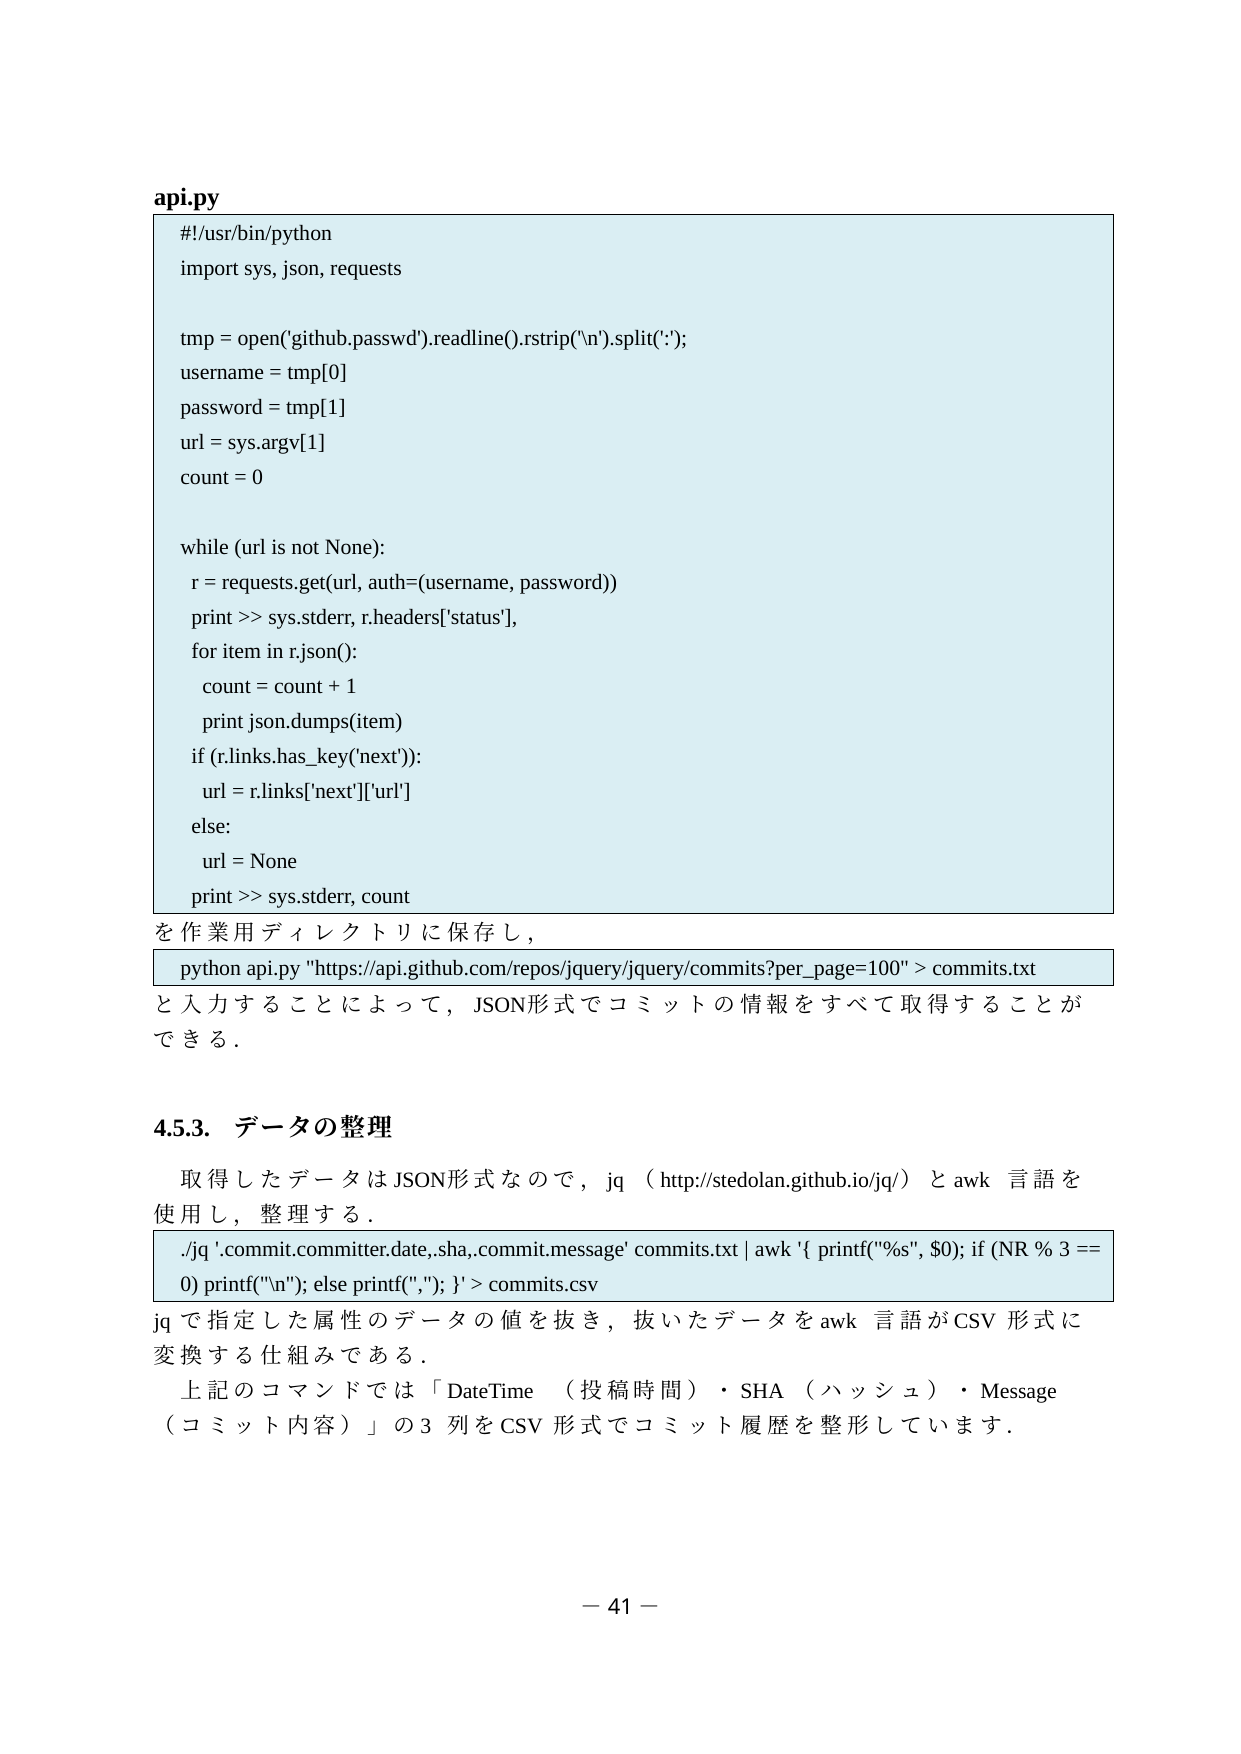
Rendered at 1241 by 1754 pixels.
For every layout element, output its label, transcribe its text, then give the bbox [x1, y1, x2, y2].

text 上記のコマンドでは「DateTime（投稿時間）・SHA（ハッシュ）・Message（コミット内容）」の3列をCSV形式でコミット履歴を整形しています． [153, 1372, 1087, 1442]
text を作業用ディレクトリに保存し， [153, 914, 1087, 949]
text と入力することによって，JSON形式でコミットの情報をすべて取得することができる． [153, 986, 1087, 1056]
table_header #!/usr/bin/python import sys, json, requests tmp = open('github.passwd').readline().rstrip('\n').split(':'); username = tmp[0] password = tmp[1] url = sys.argv[1] count = 0 while (url is not None): r = requests.get(url, auth=(username, password)) print >> sys.stderr, r.headers['status'], for item in r.json(): count = count + 1 print json.dumps(item) if (r.links.has_key('next')): url = r.links['next']['url'] else: url = None print >> sys.stderr, count [154, 215, 1113, 913]
text 取得したデータはJSON形式なので，jq（http://stedolan.github.io/jq/）とawk言語を使用し，整理する． [153, 1160, 1087, 1230]
table_header python api.py "https://api.github.com/repos/jquery/jquery/commits?per_page=100" > commits.txt [154, 950, 1113, 985]
table_header ./jq '.commit.committer.date,.sha,.commit.message' commits.txt | awk '{ printf("%s", $0); if (NR % 3 == 0) printf("\n"); else printf(","); }' > commits.csv [154, 1231, 1113, 1301]
list データの整理 [153, 1091, 1087, 1160]
text jqで指定した属性のデータの値を抜き，抜いたデータをawk言語がCSV形式に変換する仕組みである． [153, 1302, 1087, 1372]
text api.py [153, 179, 1087, 214]
